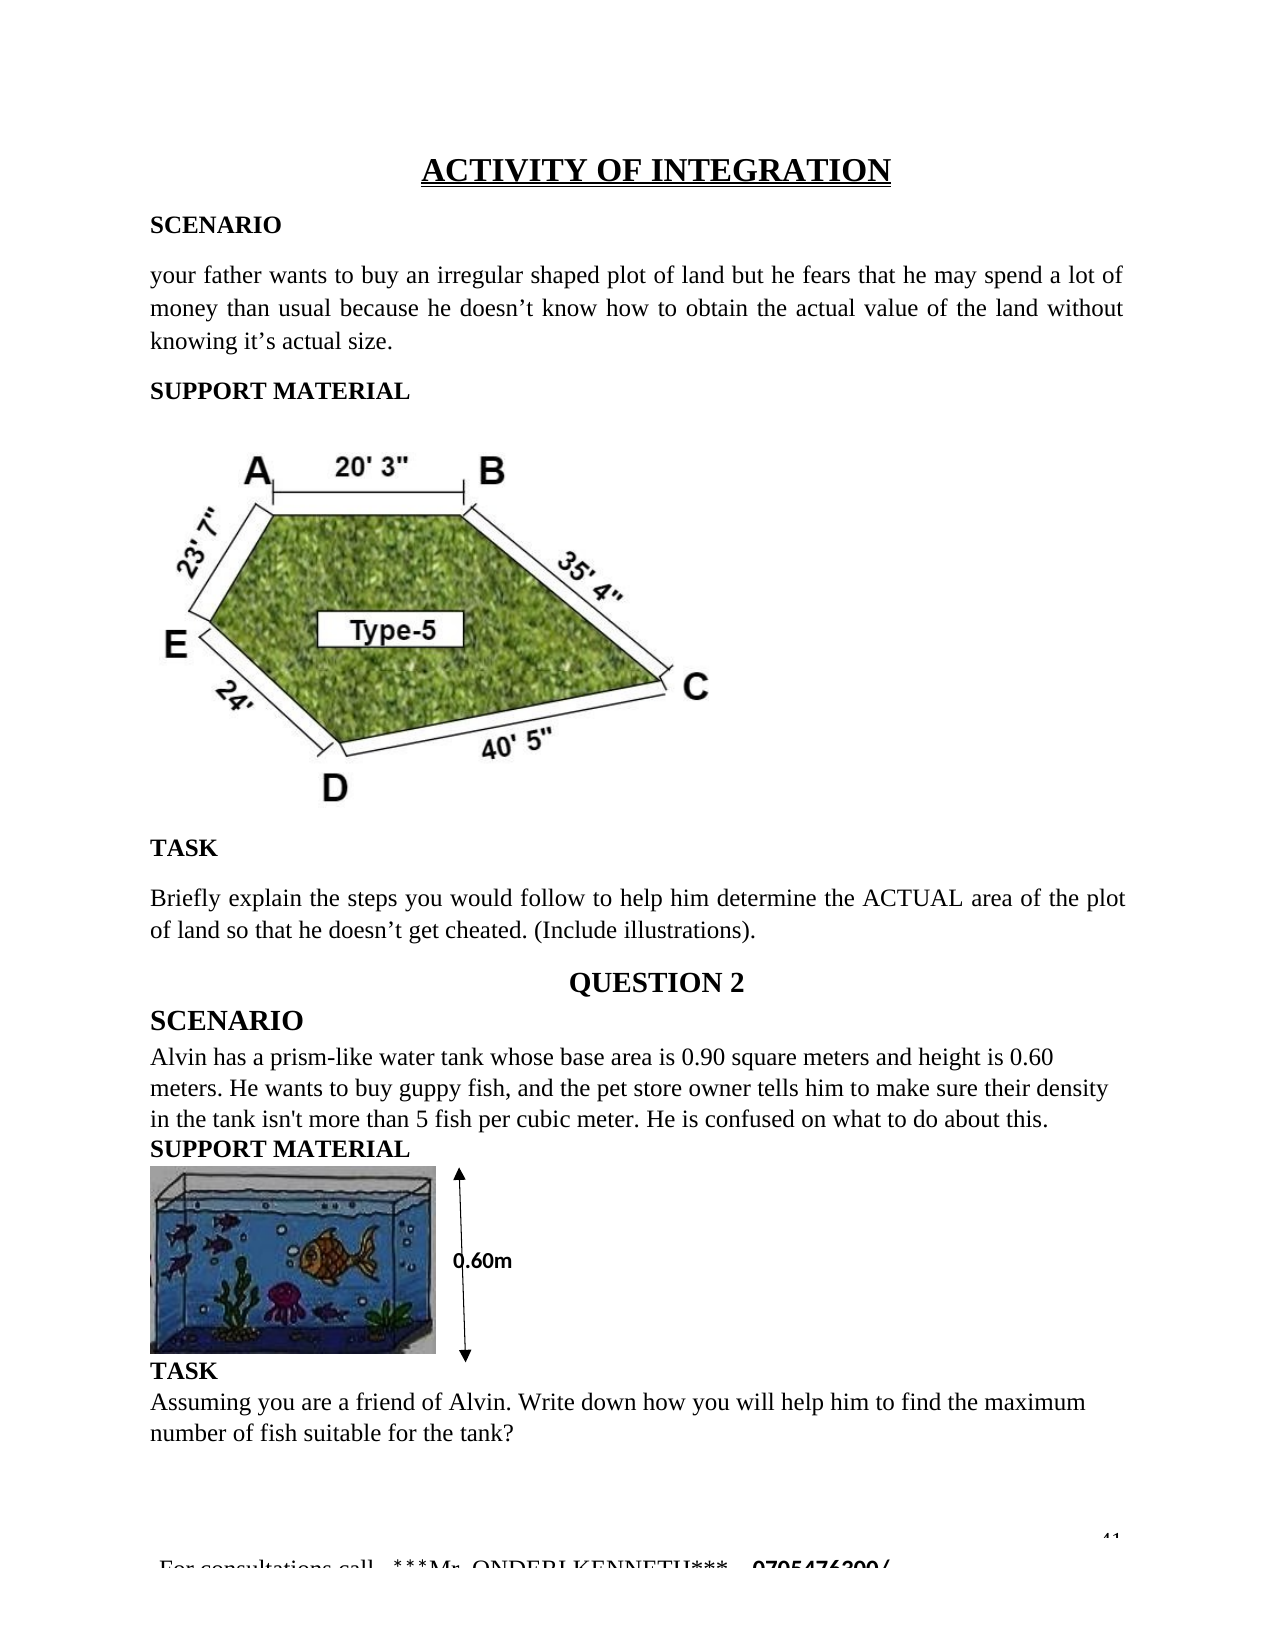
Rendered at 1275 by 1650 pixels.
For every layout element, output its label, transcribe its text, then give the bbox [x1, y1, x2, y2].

text TASK [150, 833, 1219, 862]
text your father wants to buy an irregular shaped plot of land but he fears that he may spend a lot of money than usual because he doesn’t know how to obtain the actual value of the land without knowing it’s actual size. [150, 260, 1125, 355]
picture [158, 452, 710, 808]
text SCENARIO [150, 211, 286, 239]
text QUESTION 2 [430, 965, 882, 998]
text SCENARIO [150, 1003, 1219, 1037]
text SUPPORT MATERIAL [150, 376, 1219, 405]
text Alvin has a prism-like water tank whose base area is 0.90 square meters and height is 0.60 meters. He wants to buy guppy fish, and the pet store owner tells him to make sure their density in the tank isn't more than 5 fish per cubic meter. He is confused on what to do about this. [150, 1042, 1108, 1133]
text TASK [150, 1356, 1219, 1385]
picture [150, 1166, 436, 1354]
text Assuming you are a friend of Alvin. Write down how you will help him to find the maximum number of fish suitable for the tank? [150, 1387, 1088, 1447]
text ACTIVITY OF INTEGRATION [421, 150, 1219, 188]
text Briefly explain the steps you would follow to help him determine the ACTUAL area of the plot of land so that he doesn’t get cheated. (Include illustrations). [150, 883, 1125, 944]
text SUPPORT MATERIAL [150, 1135, 1219, 1164]
